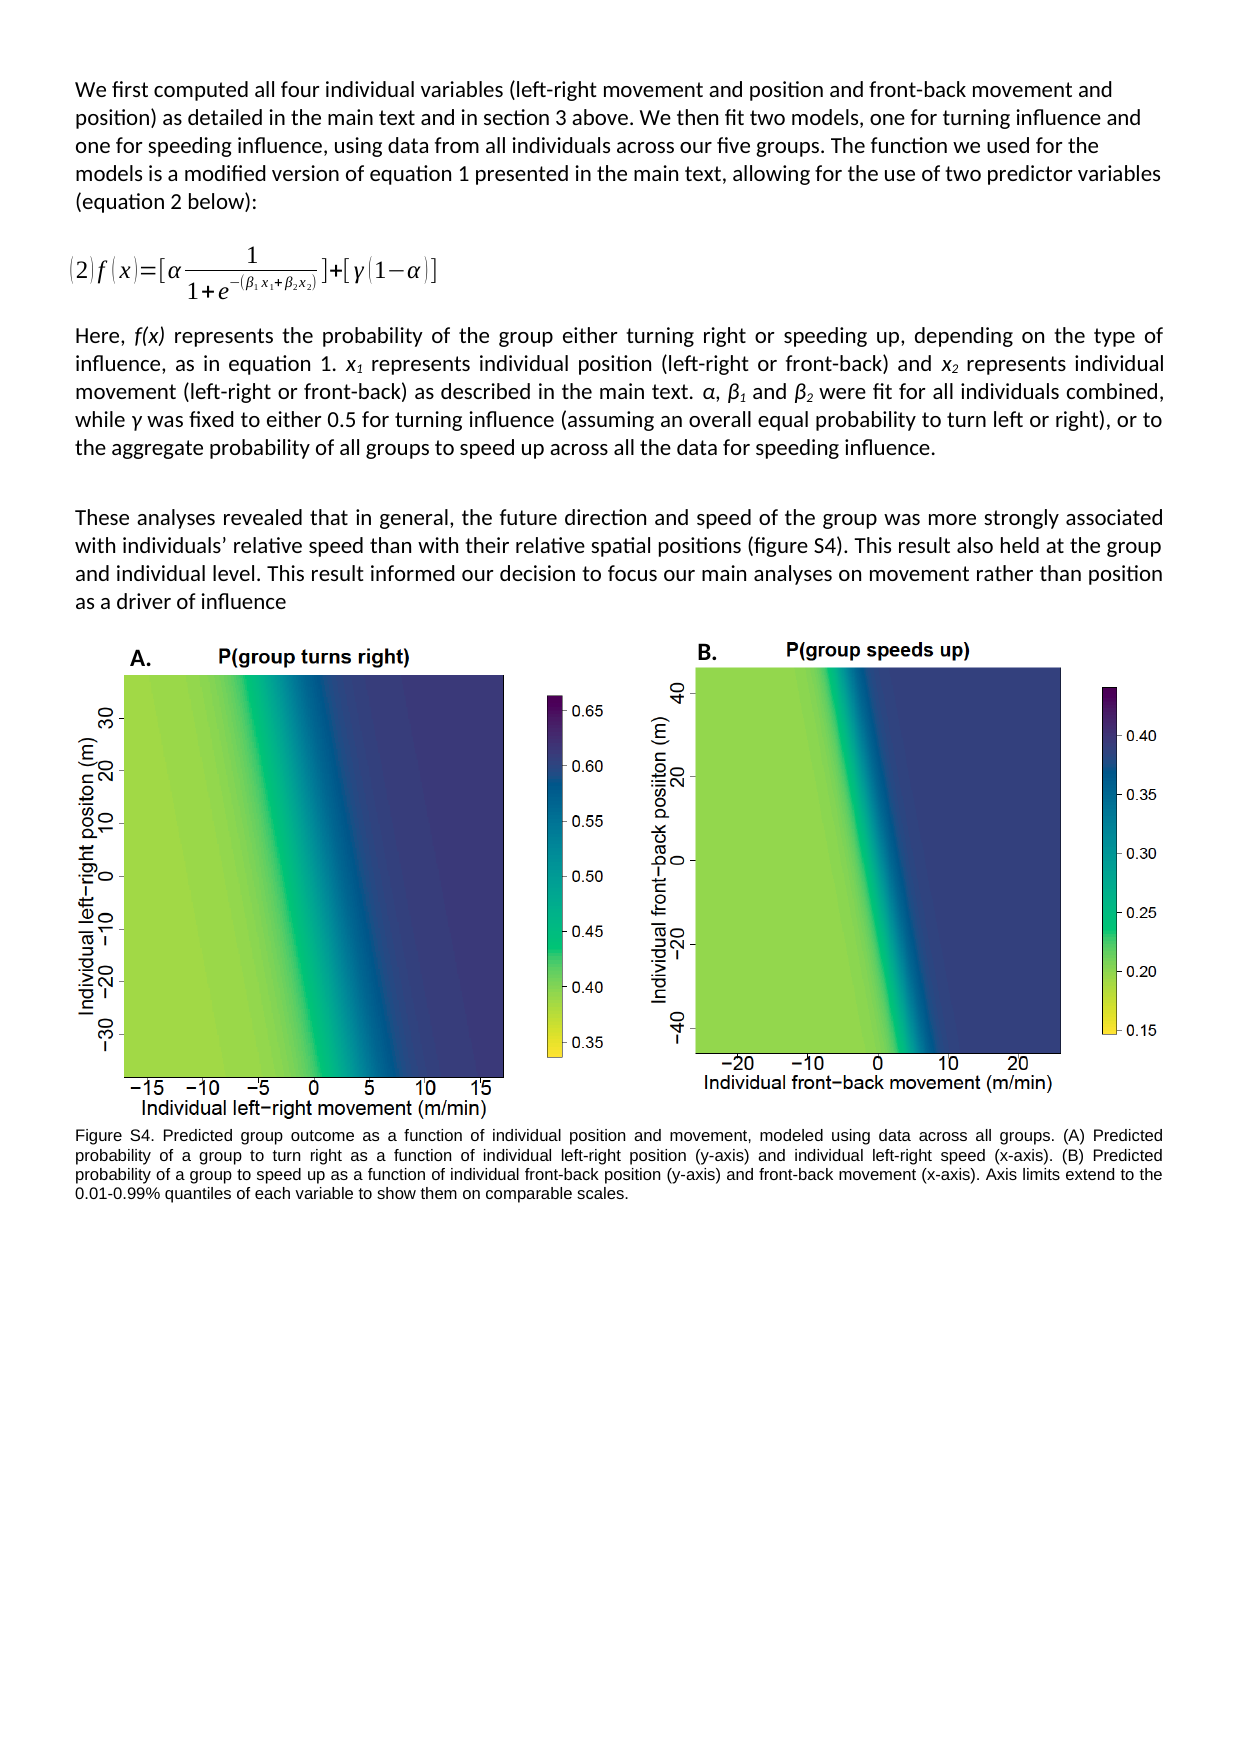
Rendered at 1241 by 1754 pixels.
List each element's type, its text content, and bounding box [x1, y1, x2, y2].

text Here, f(x) represents the probability of the group either turning right or speeding up, depending on the type of influence, as in equation 1. x1 represents individual position (left-right or front-back) and x2 represents individual movement (left-right or front-back) as described in the main text. α, β1 and β2 were fit for all individuals combined, while γ was fixed to either 0.5 for turning influence (assuming an overall equal probability to turn left or right), or to the aggregate probability of all groups to speed up across all the data for speeding influence. [75, 321, 1165, 461]
text We first computed all four individual variables (left-right movement and position and front-back movement and position) as detailed in the main text and in section 3 above. We then fit two models, one for turning influence and one for speeding influence, using data from all individuals across our five groups. The function we used for the models is a modified version of equation 1 presented in the main text, allowing for the use of two predictor variables (equation 2 below): [75, 75, 1165, 215]
picture [75, 636, 613, 1126]
text These analyses revealed that in general, the future direction and speed of the group was more strongly associated with individuals’ relative speed than with their relative spatial positions (figure S4). This result also held at the group and individual level. This result informed our decision to focus our main analyses on movement rather than position as a driver of influence [75, 503, 1165, 615]
picture [648, 630, 1166, 1100]
